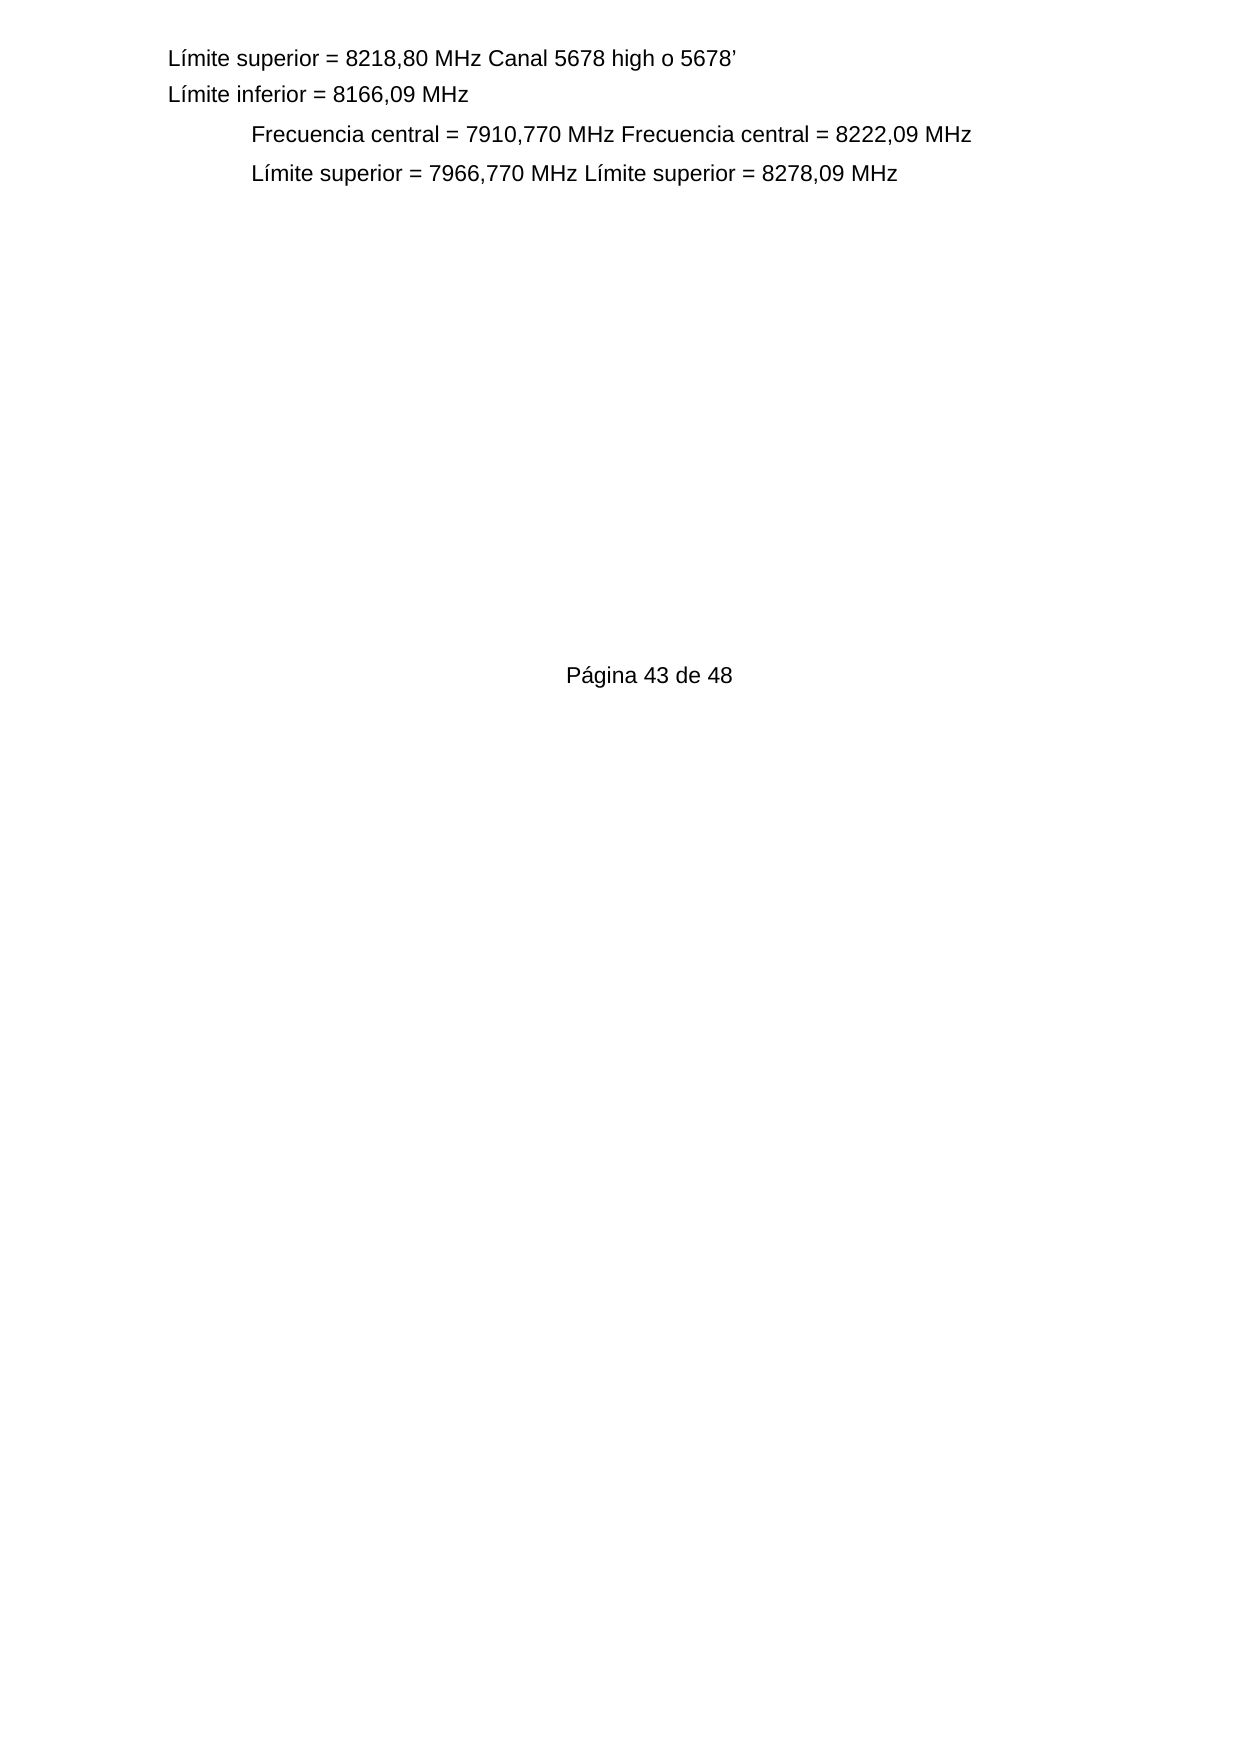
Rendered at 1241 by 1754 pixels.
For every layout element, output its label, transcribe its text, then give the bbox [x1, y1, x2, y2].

text Página 43 de 48 [150, 658, 732, 690]
text Límite superior = 8218,80 MHz Canal 5678 high o 5678’ Límite inferior = 8166,09 MHz [168, 37, 1023, 110]
text Límite superior = 7966,770 MHz Límite superior = 8278,09 MHz [251, 156, 1098, 187]
text Frecuencia central = 7910,770 MHz Frecuencia central = 8222,09 MHz [251, 117, 1098, 148]
